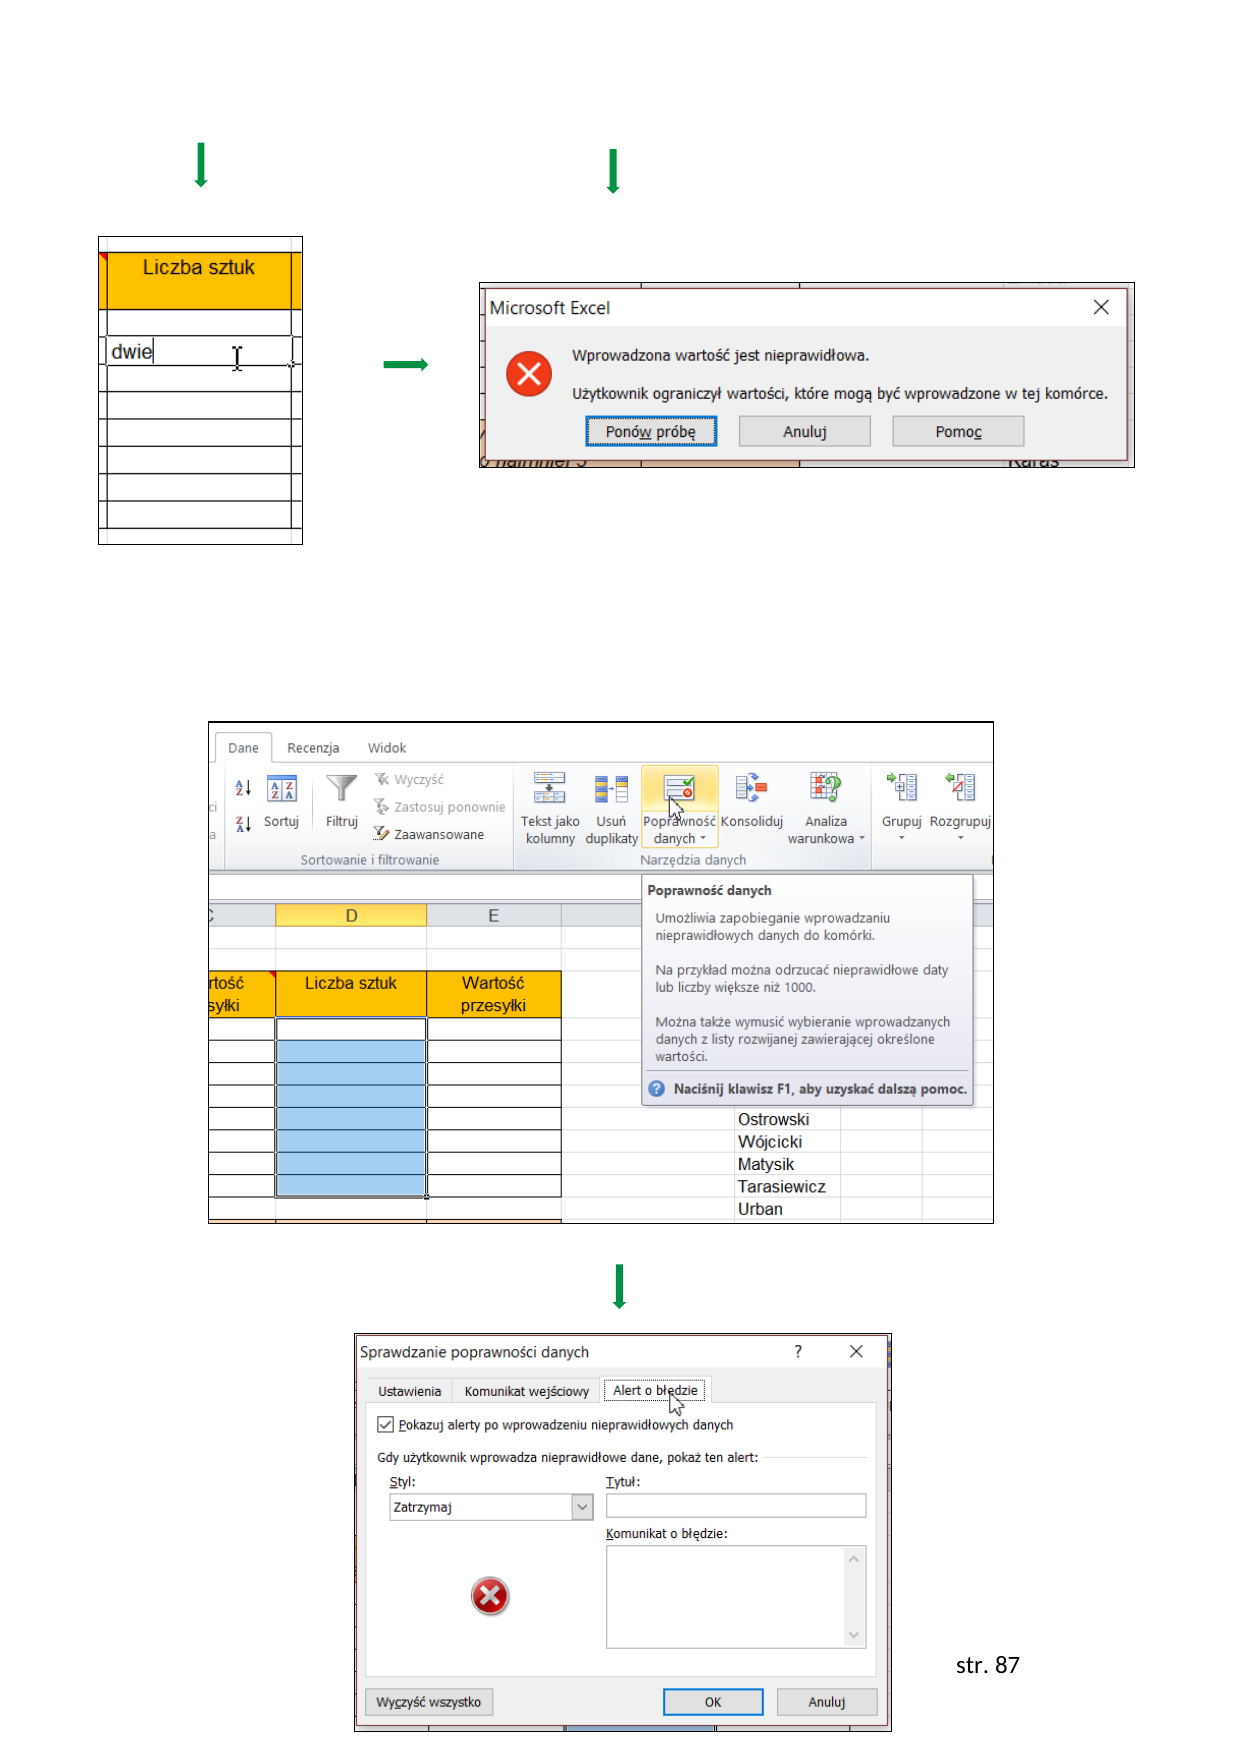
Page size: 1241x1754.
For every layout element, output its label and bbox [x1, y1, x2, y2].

picture [209, 723, 993, 1223]
picture [99, 237, 302, 544]
picture [480, 283, 1134, 467]
picture [355, 1334, 891, 1731]
